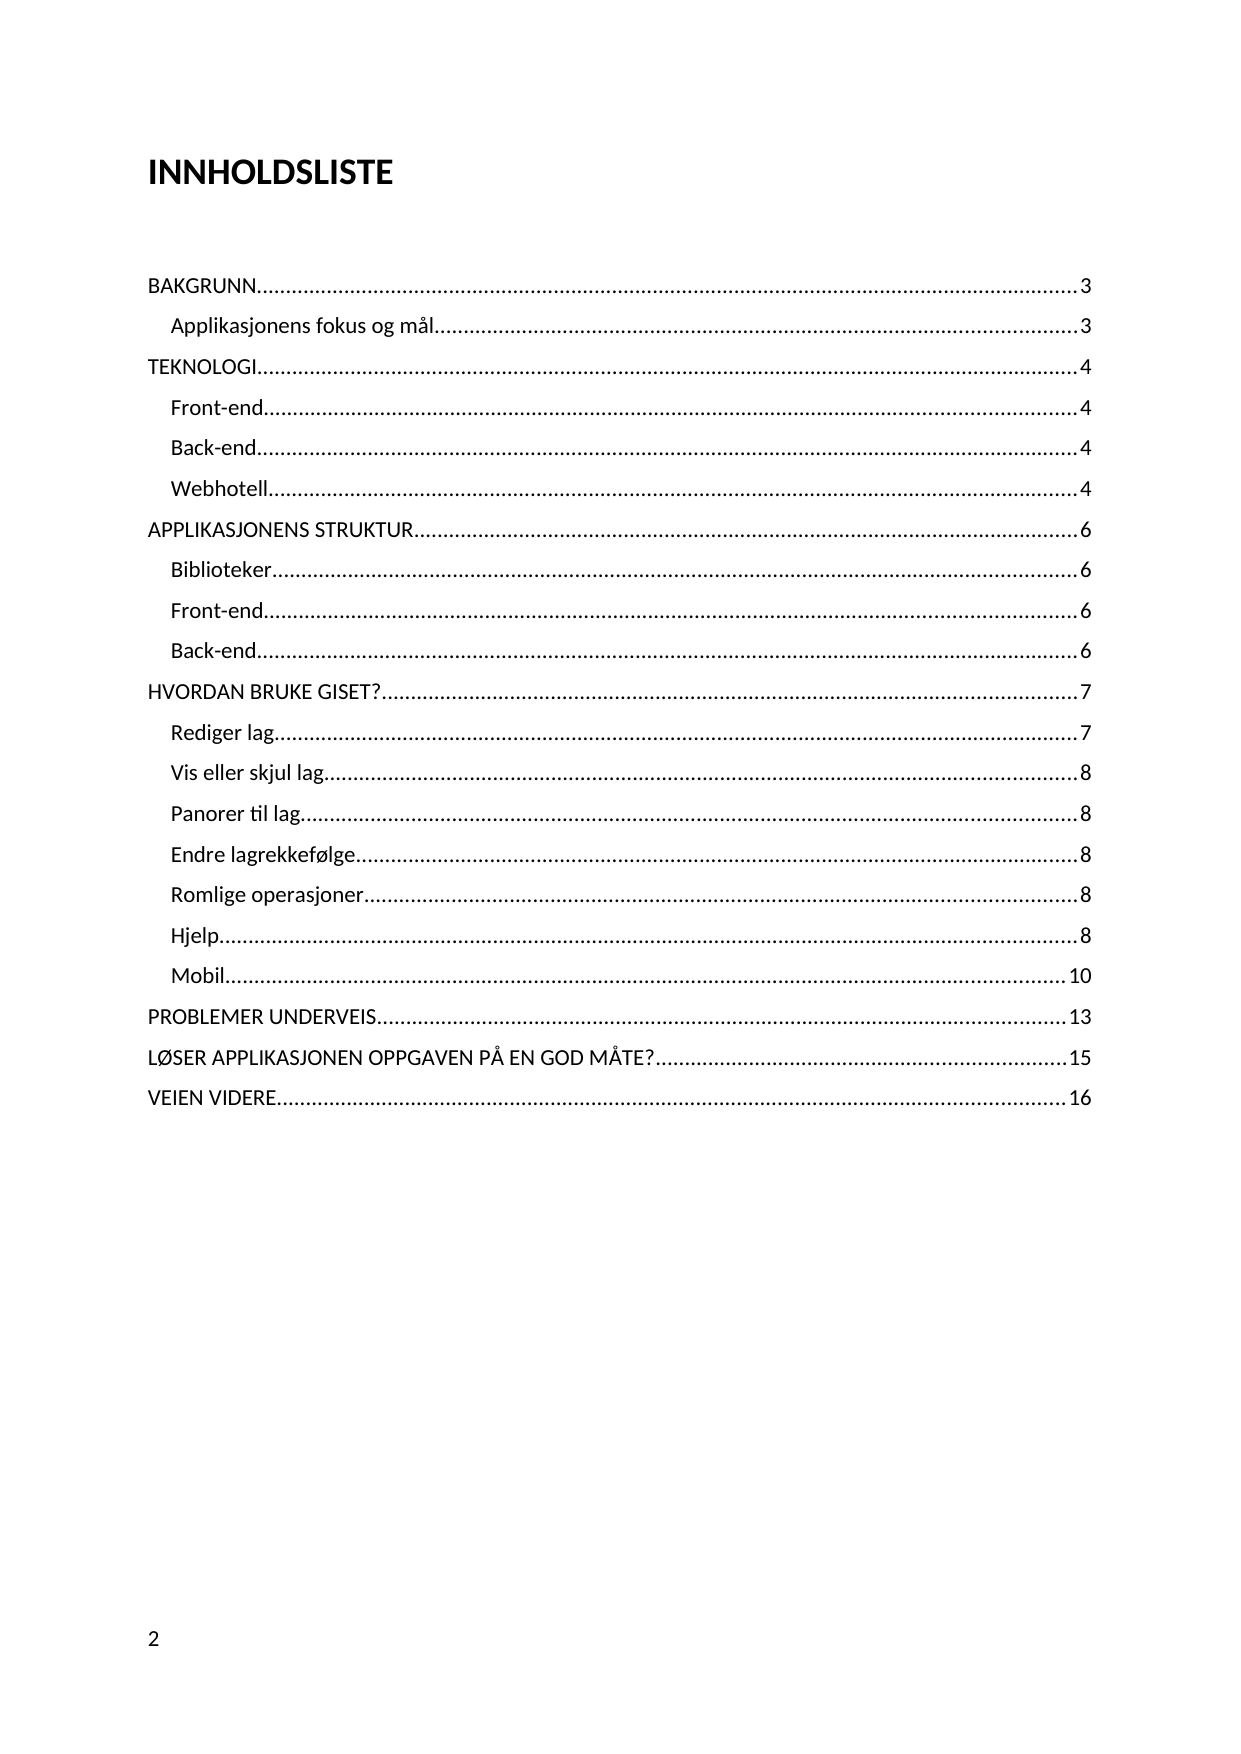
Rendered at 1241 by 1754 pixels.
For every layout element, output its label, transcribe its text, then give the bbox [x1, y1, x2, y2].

text INNHOLDSLISTE [148, 148, 1093, 193]
